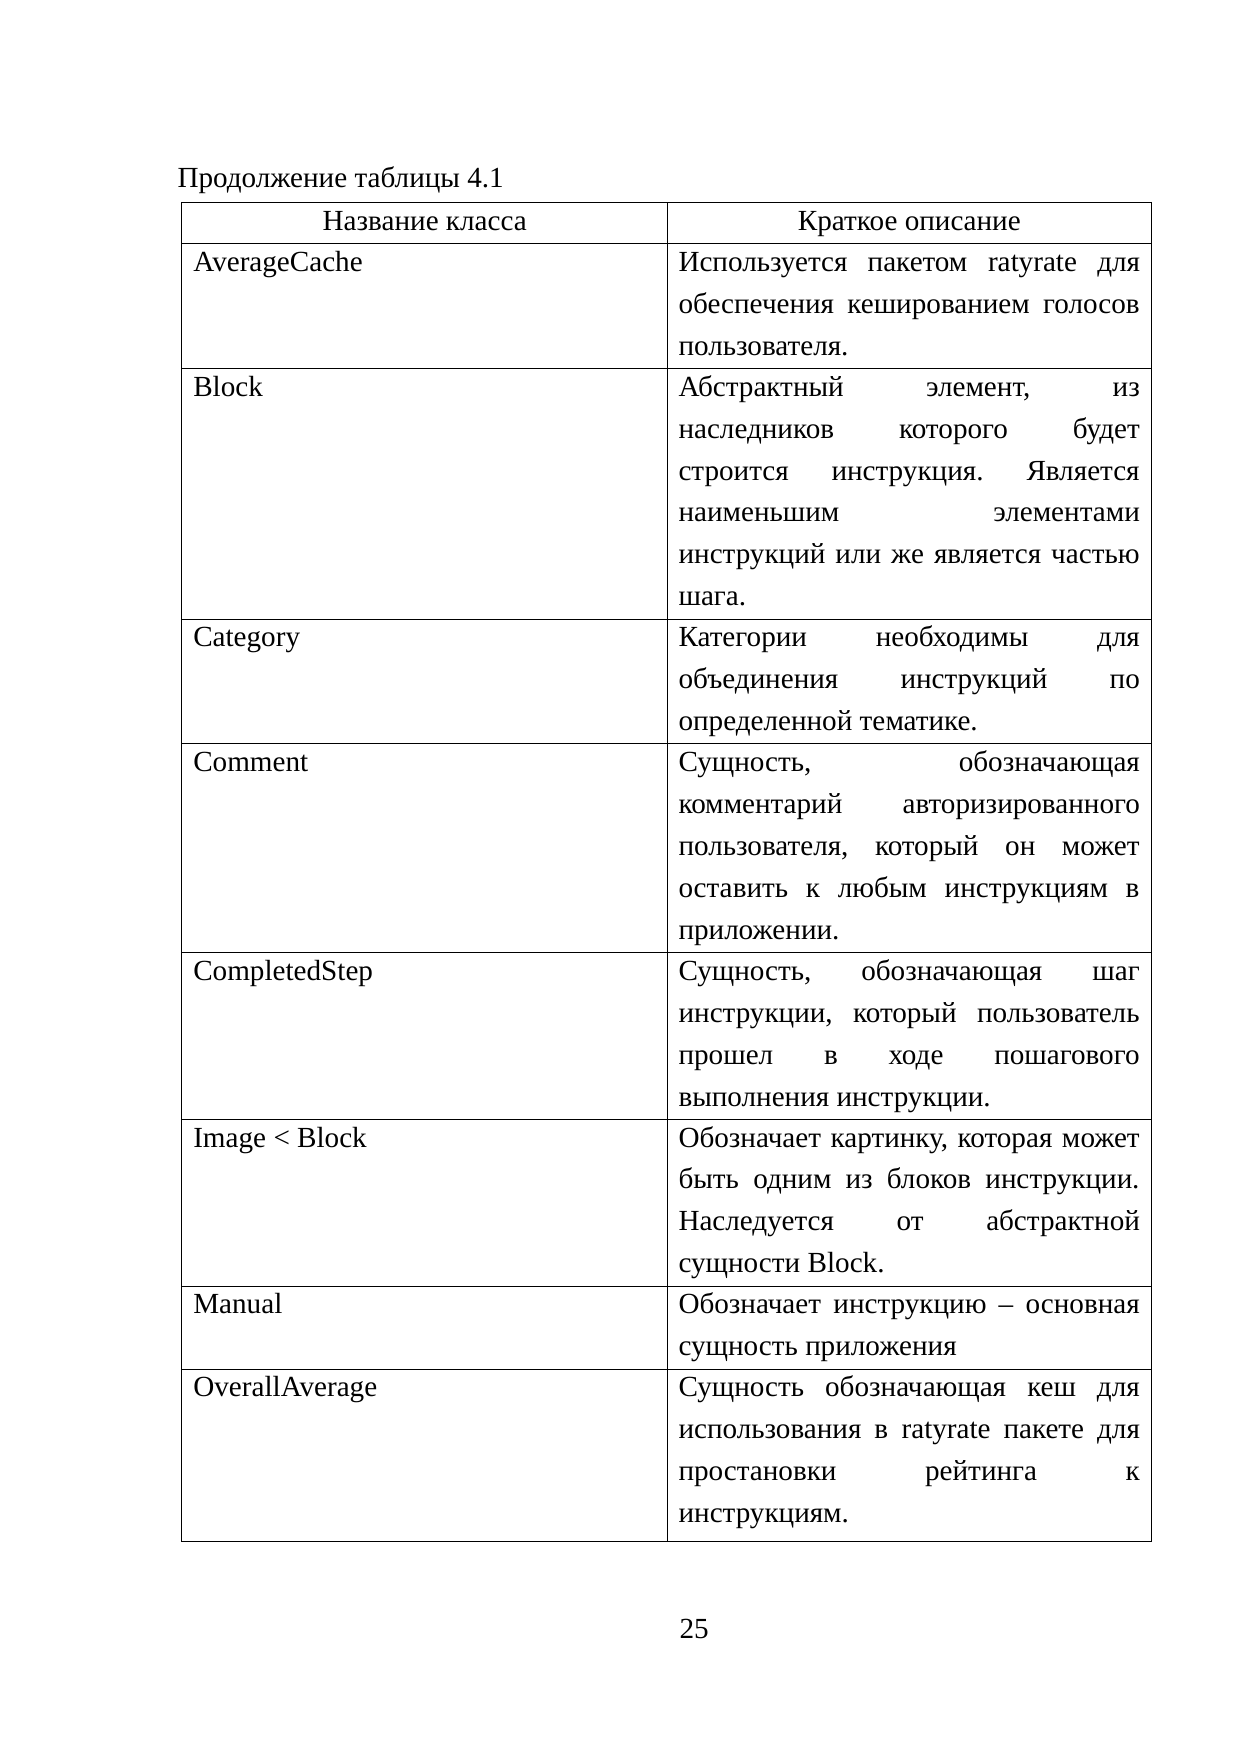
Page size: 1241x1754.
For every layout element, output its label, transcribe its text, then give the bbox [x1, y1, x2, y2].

table_cell Manual [182, 1287, 667, 1368]
table_cell Обозначает картинку, которая может быть одним из блоков инструкции. Наследуется от абстрактной сущности Block. [668, 1120, 1151, 1286]
table_cell Сущность, обозначающая комментарий авторизированного пользователя, который он может оставить к любым инструкциям в приложении. [668, 744, 1151, 952]
table_header Название класса [182, 203, 667, 243]
table_header Краткое описание [668, 203, 1151, 243]
table_cell Comment [182, 744, 667, 952]
table_cell Обозначает инструкцию – основная сущность приложения [668, 1287, 1151, 1368]
table_cell Image < Block [182, 1120, 667, 1286]
table_cell Block [182, 369, 667, 618]
table_cell Category [182, 620, 667, 743]
text Продолжение таблицы 4.1 [177, 160, 1152, 193]
table_cell OverallAverage [182, 1370, 667, 1541]
table_cell AverageCache [182, 244, 667, 368]
table_cell CompletedStep [182, 953, 667, 1119]
table_cell Сущность обозначающая кеш для использования в ratyrate пакете для простановки рейтинга к инструкциям. [668, 1370, 1151, 1541]
table_cell Используется пакетом ratyrate для обеспечения кешированием голосов пользователя. [668, 244, 1151, 368]
table_cell Сущность, обозначающая шаг инструкции, который пользователь прошел в ходе пошагового выполнения инструкции. [668, 953, 1151, 1119]
table_cell Категории необходимы для объединения инструкций по определенной тематике. [668, 620, 1151, 743]
table_cell Абстрактный элемент, из наследников которого будет строится инструкция. Является наименьшим элементами инструкций или же является частью шага. [668, 369, 1151, 618]
